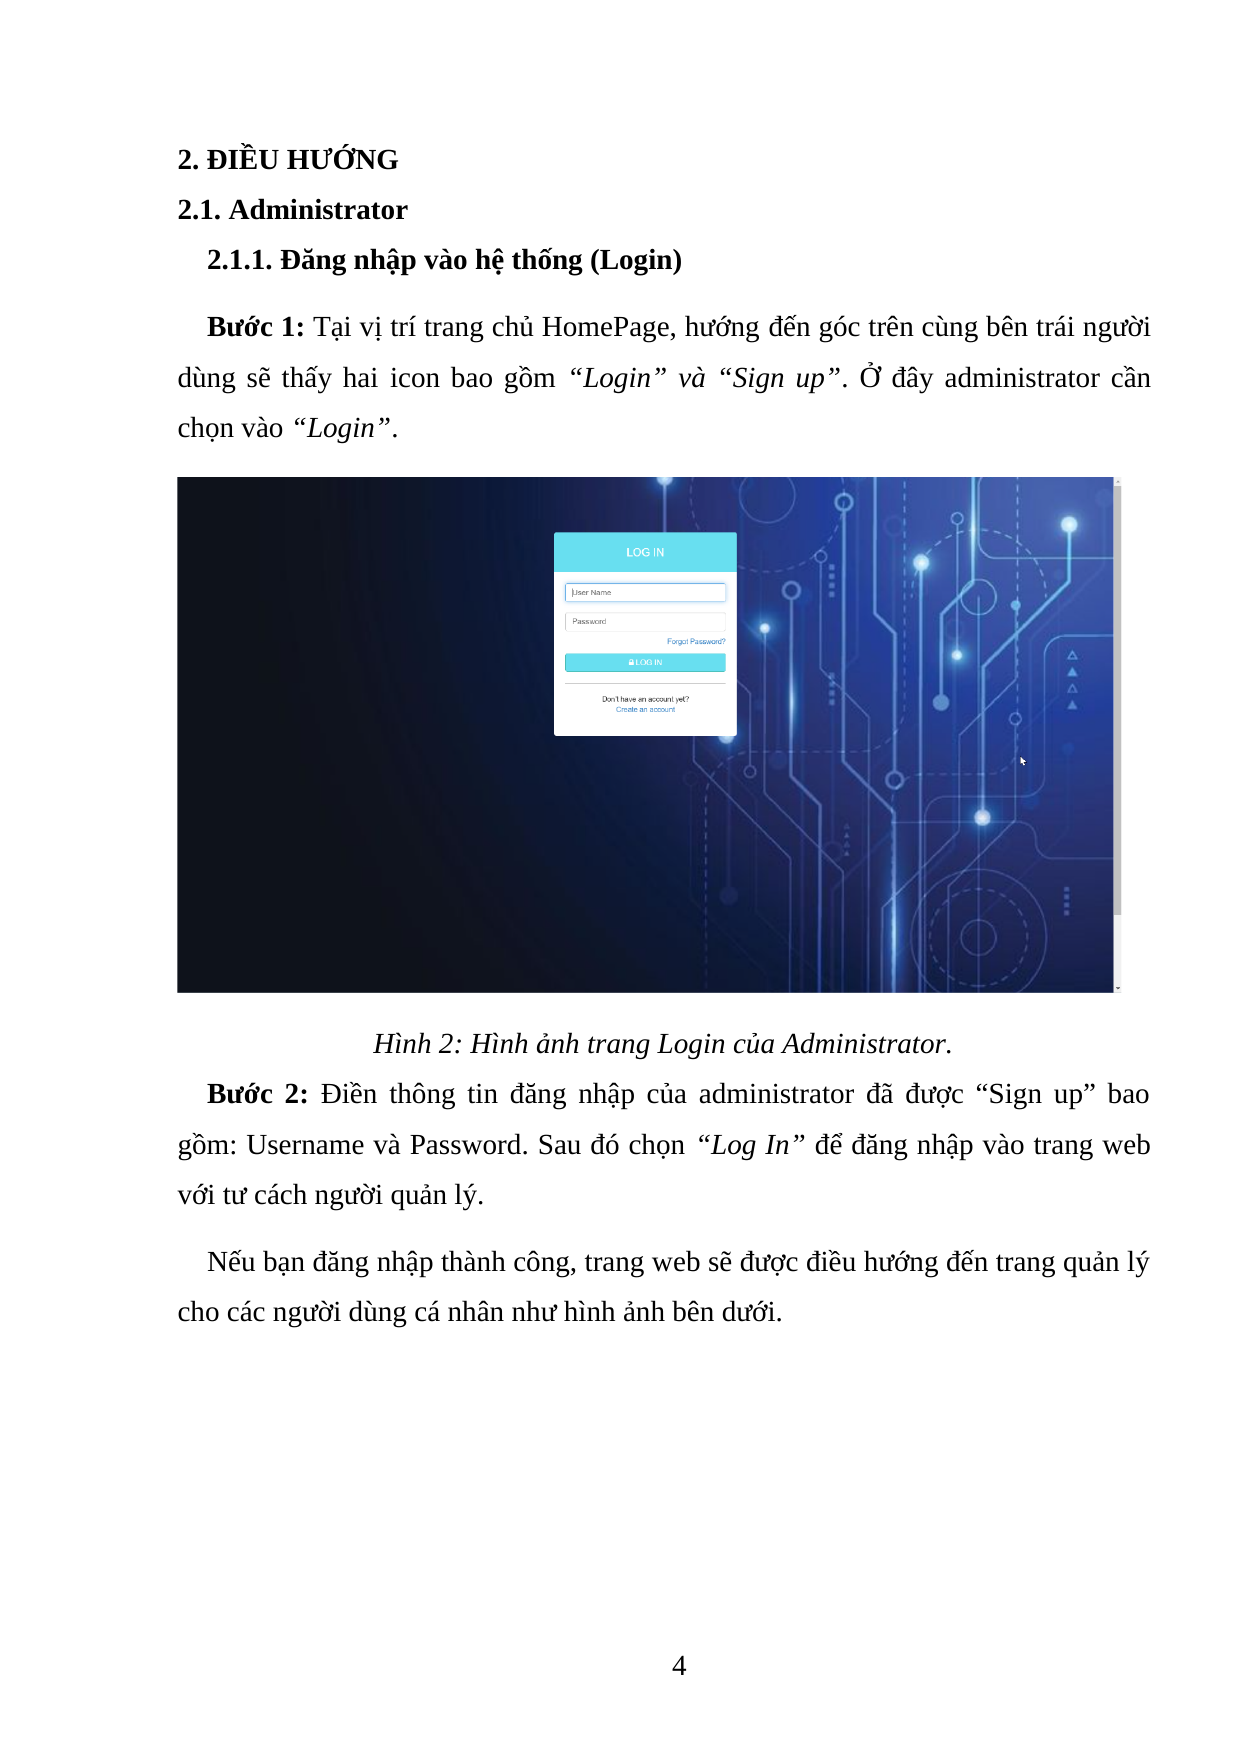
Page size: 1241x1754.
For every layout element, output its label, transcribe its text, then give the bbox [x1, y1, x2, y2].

text Bước 2: Điền thông tin đăng nhập của administrator đã được “Sign up” bao gồm: Username và Password. Sau đó chọn “Log In” để đăng nhập vào trang web với tư cách người quản lý. [177, 1077, 1152, 1211]
text Administrator [177, 192, 1152, 226]
text Đăng nhập vào hệ thống (Login) [177, 242, 1152, 276]
picture [177, 477, 1122, 993]
text Nếu bạn đăng nhập thành công, trang web sẽ được điều hướng đến trang quản lý cho các người dùng cá nhân như hình ảnh bên dưới. [177, 1244, 1152, 1328]
text Điều hướng [177, 142, 1152, 175]
text Hình 2: Hình ảnh trang Login của Administrator. [177, 1026, 1152, 1060]
text Bước 1: Tại vị trí trang chủ HomePage, hướng đến góc trên cùng bên trái người dùng sẽ thấy hai icon bao gồm “Login” và “Sign up”. Ở đây administrator cần chọn vào “Login”. [177, 309, 1152, 444]
